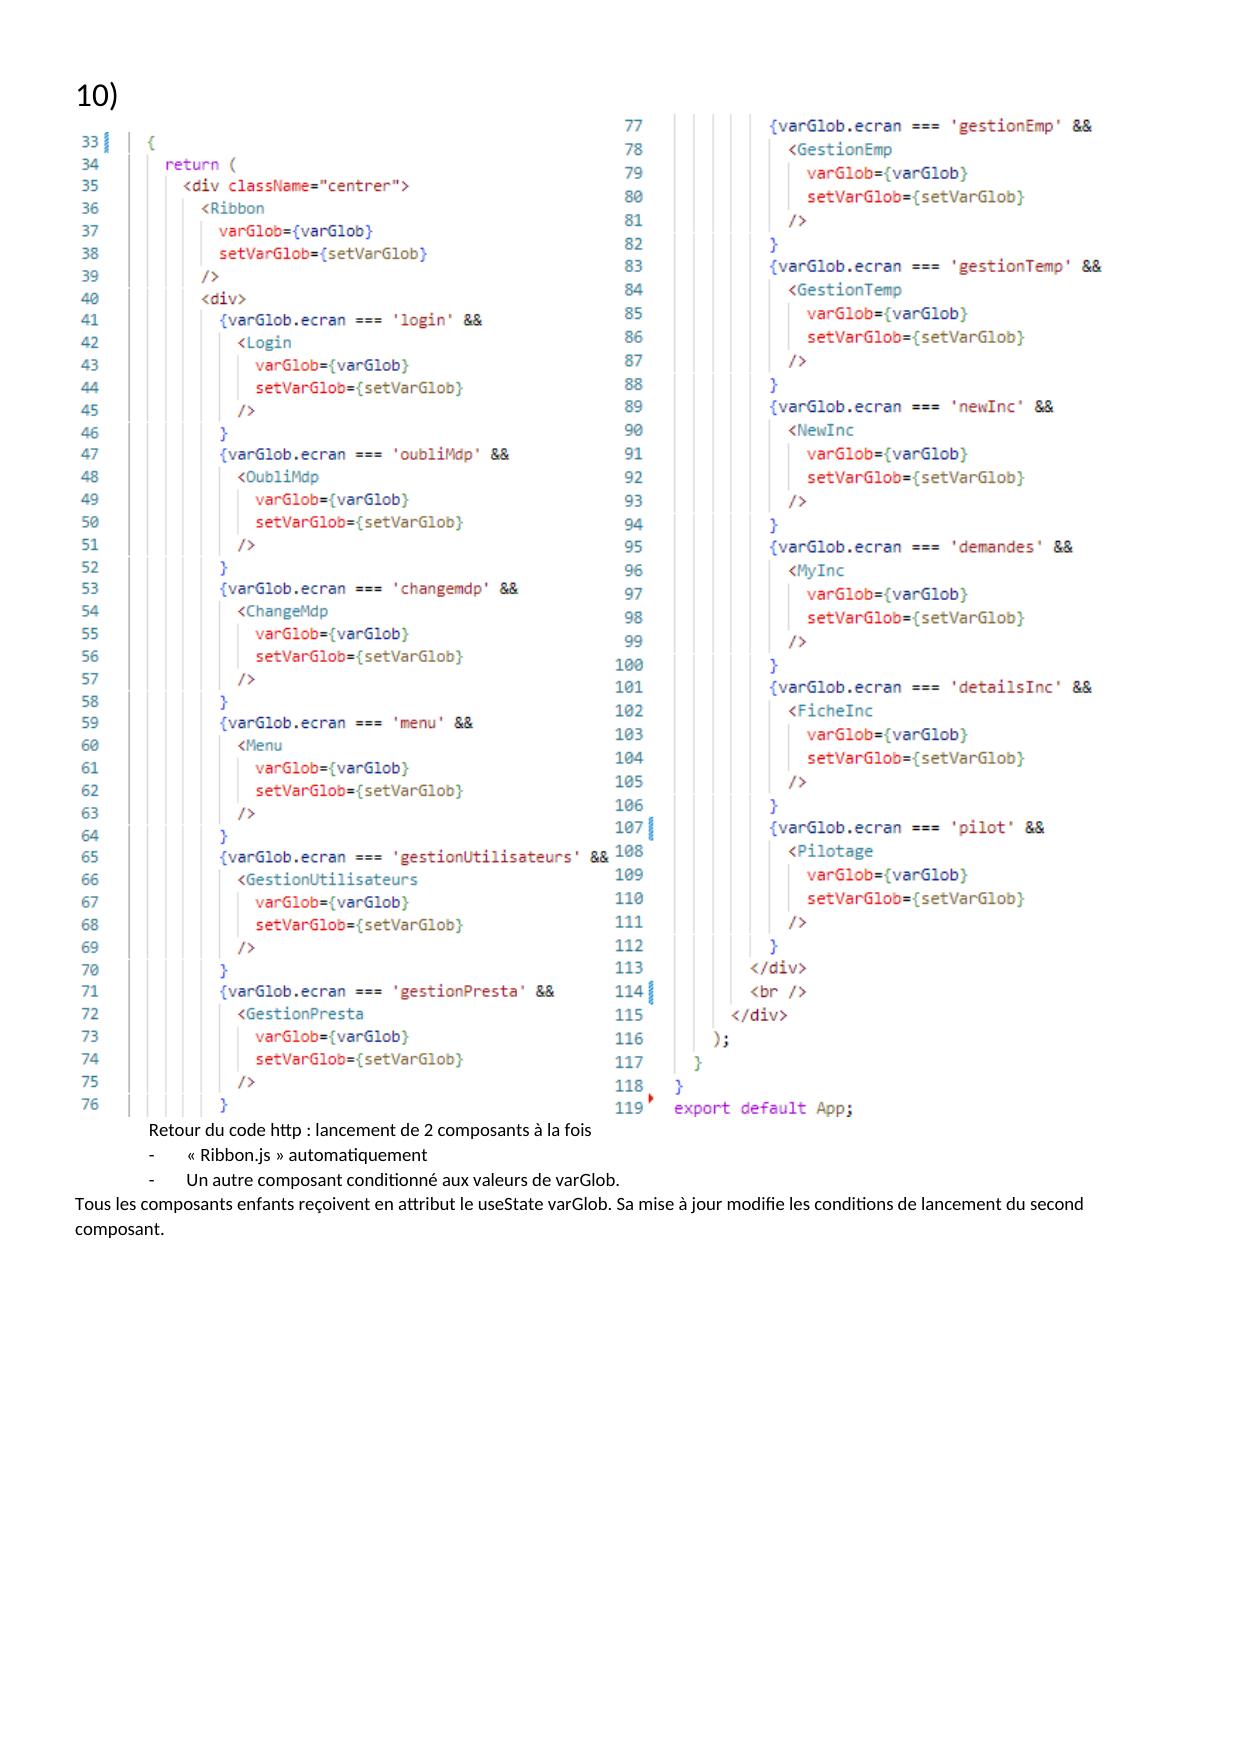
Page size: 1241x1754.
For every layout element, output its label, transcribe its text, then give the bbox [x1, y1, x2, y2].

list Un autre composant conditionné aux valeurs de varGlob. [149, 1168, 1165, 1191]
text Tous les composants enfants reçoivent en attribut le useState varGlob. Sa mise à jour modifie les conditions de lancement du second composant. [75, 1193, 1165, 1240]
text Retour du code http : lancement de 2 composants à la fois [75, 1118, 1165, 1141]
picture [75, 114, 1124, 1117]
list « Ribbon.js » automatiquement [149, 1143, 1165, 1166]
